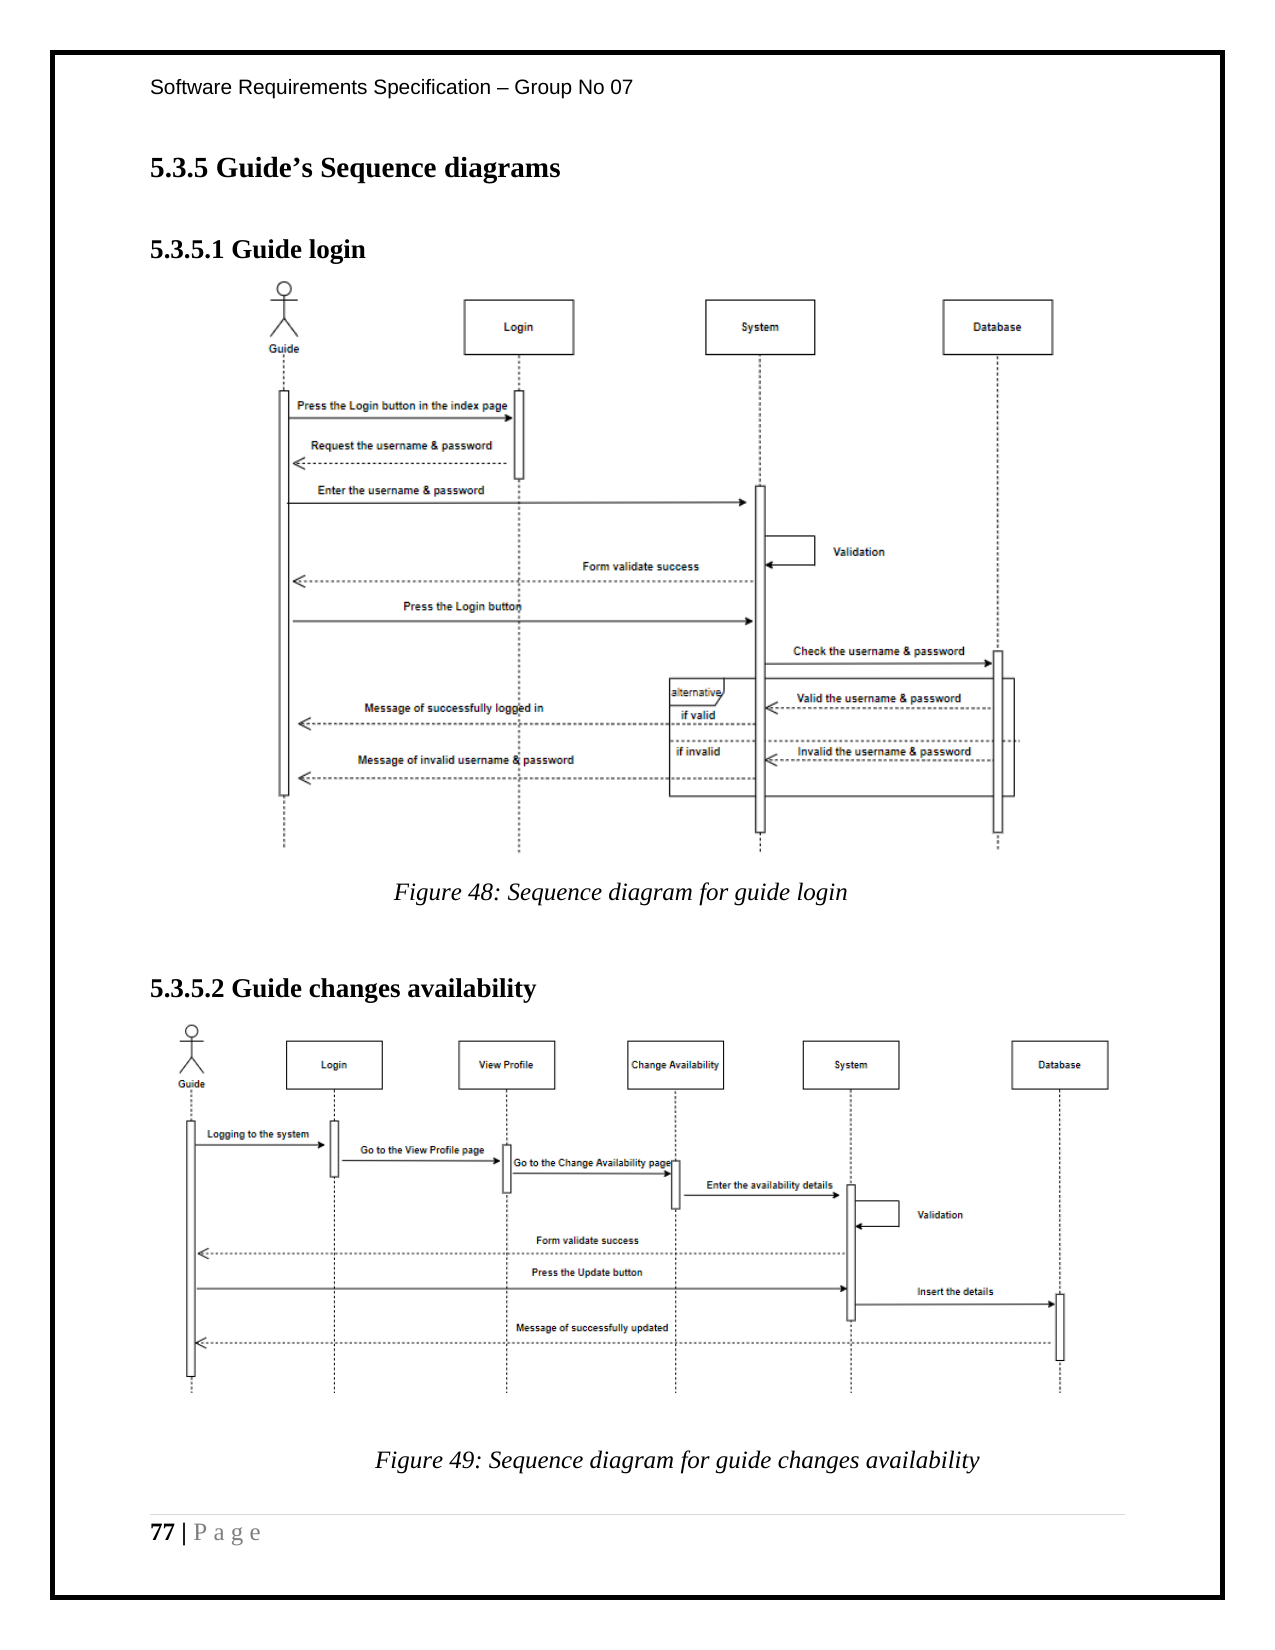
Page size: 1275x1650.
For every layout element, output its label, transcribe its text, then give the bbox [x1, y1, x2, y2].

text Figure 49: Sequence diagram for guide changes availability [225, 1445, 1125, 1474]
text Figure 48: Sequence diagram for guide login [225, 877, 1125, 905]
picture [241, 273, 1067, 862]
picture [150, 1013, 1125, 1393]
subtitle 5.3.5.2 Guide changes availability [150, 972, 1125, 1003]
subtitle 5.3.5.1 Guide login [150, 233, 1125, 264]
subtitle 5.3.5 Guide’s Sequence diagrams [150, 150, 1125, 183]
